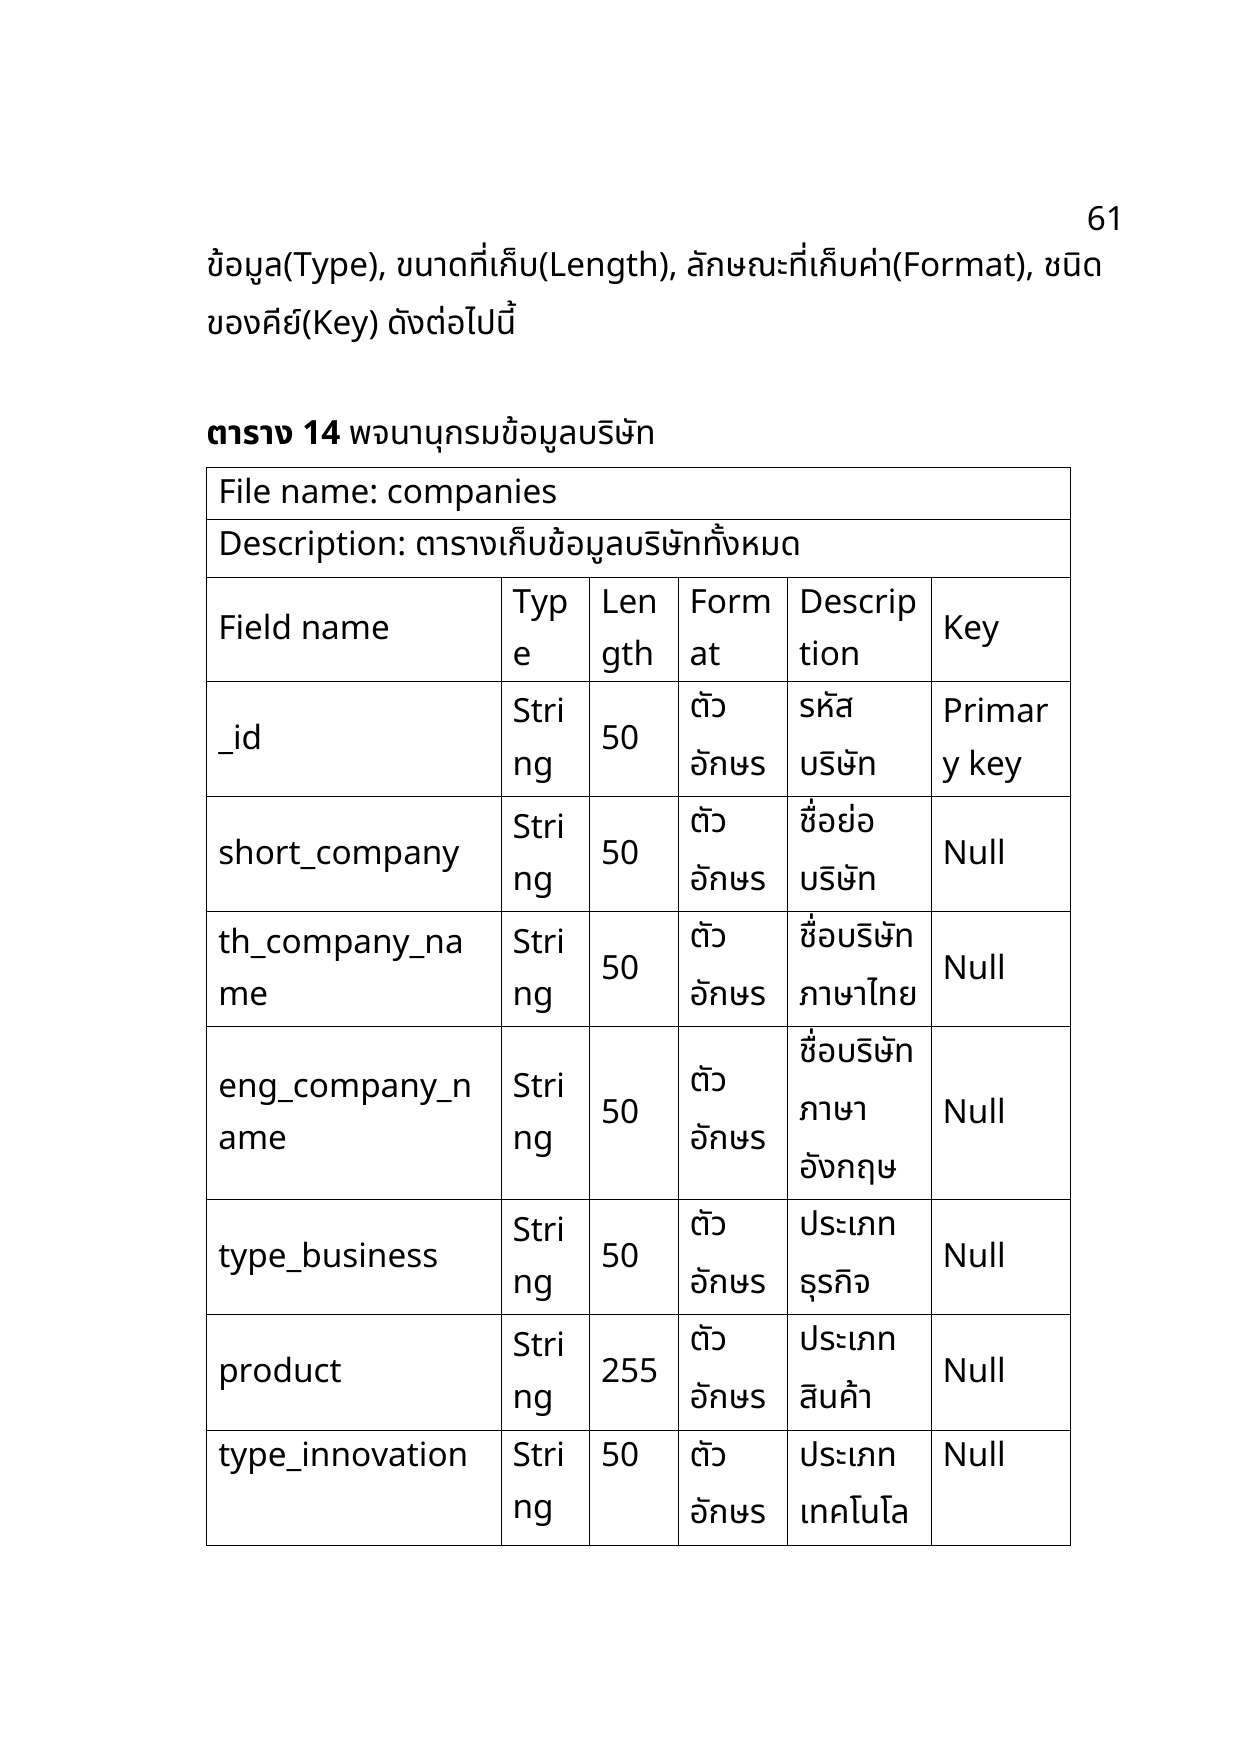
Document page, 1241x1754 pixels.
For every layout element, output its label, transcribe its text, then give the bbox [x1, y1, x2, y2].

text ตาราง 14 พจนานุกรมข้อมูลบริษัท [206, 409, 1125, 459]
table_cell 50 [590, 912, 678, 1026]
table_cell 50 [590, 682, 678, 796]
table_cell ชื่อบริษัทภาษาอังกฤษ [788, 1027, 931, 1199]
table_cell String [502, 1431, 589, 1544]
table_cell 50 [590, 797, 678, 911]
table_cell Null [932, 797, 1070, 911]
table_cell th_company_name [207, 912, 501, 1026]
table_cell Type [502, 578, 589, 681]
table_cell Null [932, 1027, 1070, 1199]
table_cell Null [932, 912, 1070, 1026]
table_cell type_innovation [207, 1431, 501, 1544]
table_cell 50 [590, 1200, 678, 1314]
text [206, 240, 1125, 349]
table_header File name: companies [207, 468, 1070, 519]
table_cell product [207, 1315, 501, 1429]
table_cell Format [679, 578, 787, 681]
table_cell รหัสบริษัท [788, 682, 931, 796]
table_cell Primary key [932, 682, 1070, 796]
table_cell Description [788, 578, 931, 681]
table_cell String [502, 682, 589, 796]
table_cell short_company [207, 797, 501, 911]
table_cell String [502, 1315, 589, 1429]
table_cell ตัวอักษร [679, 1027, 787, 1199]
table_cell Description: ตารางเก็บข้อมูลบริษัททั้งหมด [207, 520, 1070, 577]
table_cell Null [932, 1315, 1070, 1429]
table_cell _id [207, 682, 501, 796]
table_cell String [502, 797, 589, 911]
table_cell ชื่อบริษัทภาษาไทย [788, 912, 931, 1026]
table_cell Length [590, 578, 678, 681]
table_cell ชื่อย่อบริษัท [788, 797, 931, 911]
table_cell String [502, 912, 589, 1026]
table_cell String [502, 1027, 589, 1199]
table_cell eng_company_name [207, 1027, 501, 1199]
table_cell ประเภทเทคโนโลยี [788, 1431, 931, 1544]
table_cell ประเภทธุรกิจ [788, 1200, 931, 1314]
table_cell Field name [207, 578, 501, 681]
table_cell ตัวอักษร [679, 1200, 787, 1314]
table_cell ตัวอักษร [679, 797, 787, 911]
table_cell 50 [590, 1431, 678, 1544]
table_cell 50 [590, 1027, 678, 1199]
table_cell ประเภทสินค้า [788, 1315, 931, 1429]
table_cell ตัวอักษร [679, 682, 787, 796]
table_cell type_business [207, 1200, 501, 1314]
table_cell Null [932, 1200, 1070, 1314]
table_cell ตัวอักษร [679, 1431, 787, 1544]
table_cell ตัวอักษร [679, 912, 787, 1026]
table_cell Null [932, 1431, 1070, 1544]
table_cell Key [932, 578, 1070, 681]
table_cell 255 [590, 1315, 678, 1429]
table_cell String [502, 1200, 589, 1314]
table_cell ตัวอักษร [679, 1315, 787, 1429]
